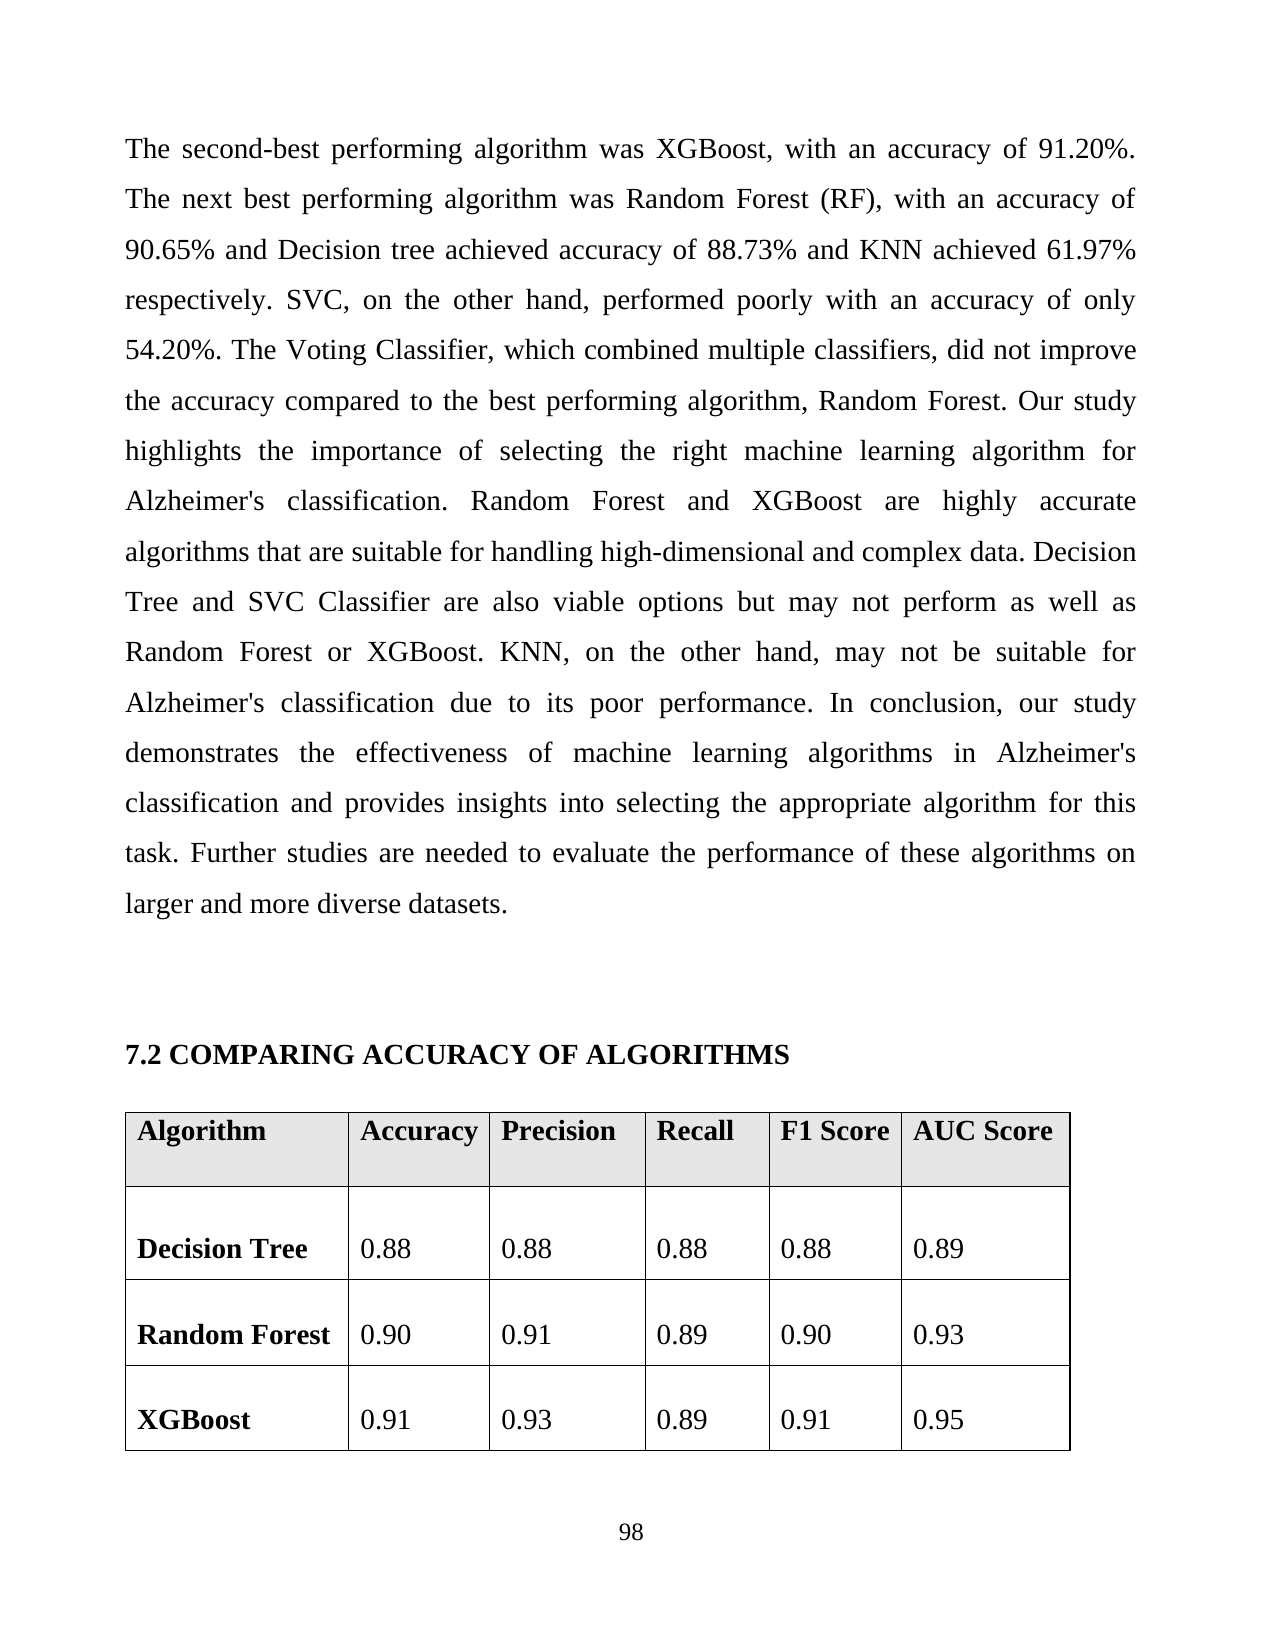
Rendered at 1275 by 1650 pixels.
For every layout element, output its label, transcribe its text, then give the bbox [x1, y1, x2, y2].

table_cell 0.93 [902, 1280, 1069, 1364]
table_header Precision [490, 1113, 645, 1186]
text 7.2 COMPARING ACCURACY OF ALGORITHMS [125, 1037, 1137, 1070]
table_cell Decision Tree [126, 1187, 348, 1279]
table_cell 0.93 [490, 1366, 645, 1450]
table_cell XGBoost [126, 1366, 348, 1450]
table_cell 0.88 [349, 1187, 489, 1279]
table_cell 0.89 [902, 1187, 1069, 1279]
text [125, 131, 1137, 919]
table_cell 0.95 [902, 1366, 1069, 1450]
table_header Algorithm [126, 1113, 348, 1186]
table_cell 0.91 [770, 1366, 901, 1450]
table_header Recall [646, 1113, 769, 1186]
table_cell 0.89 [646, 1366, 769, 1450]
table_header F1 Score [770, 1113, 901, 1186]
table_cell 0.88 [646, 1187, 769, 1279]
table_cell 0.91 [490, 1280, 645, 1364]
table_cell 0.90 [770, 1280, 901, 1364]
table_cell Random Forest [126, 1280, 348, 1364]
table_cell 0.88 [770, 1187, 901, 1279]
table_cell 0.90 [349, 1280, 489, 1364]
table_cell 0.89 [646, 1280, 769, 1364]
table_header Accuracy [349, 1113, 489, 1186]
table_cell 0.88 [490, 1187, 645, 1279]
table_header AUC Score [902, 1113, 1069, 1186]
table_cell 0.91 [349, 1366, 489, 1450]
